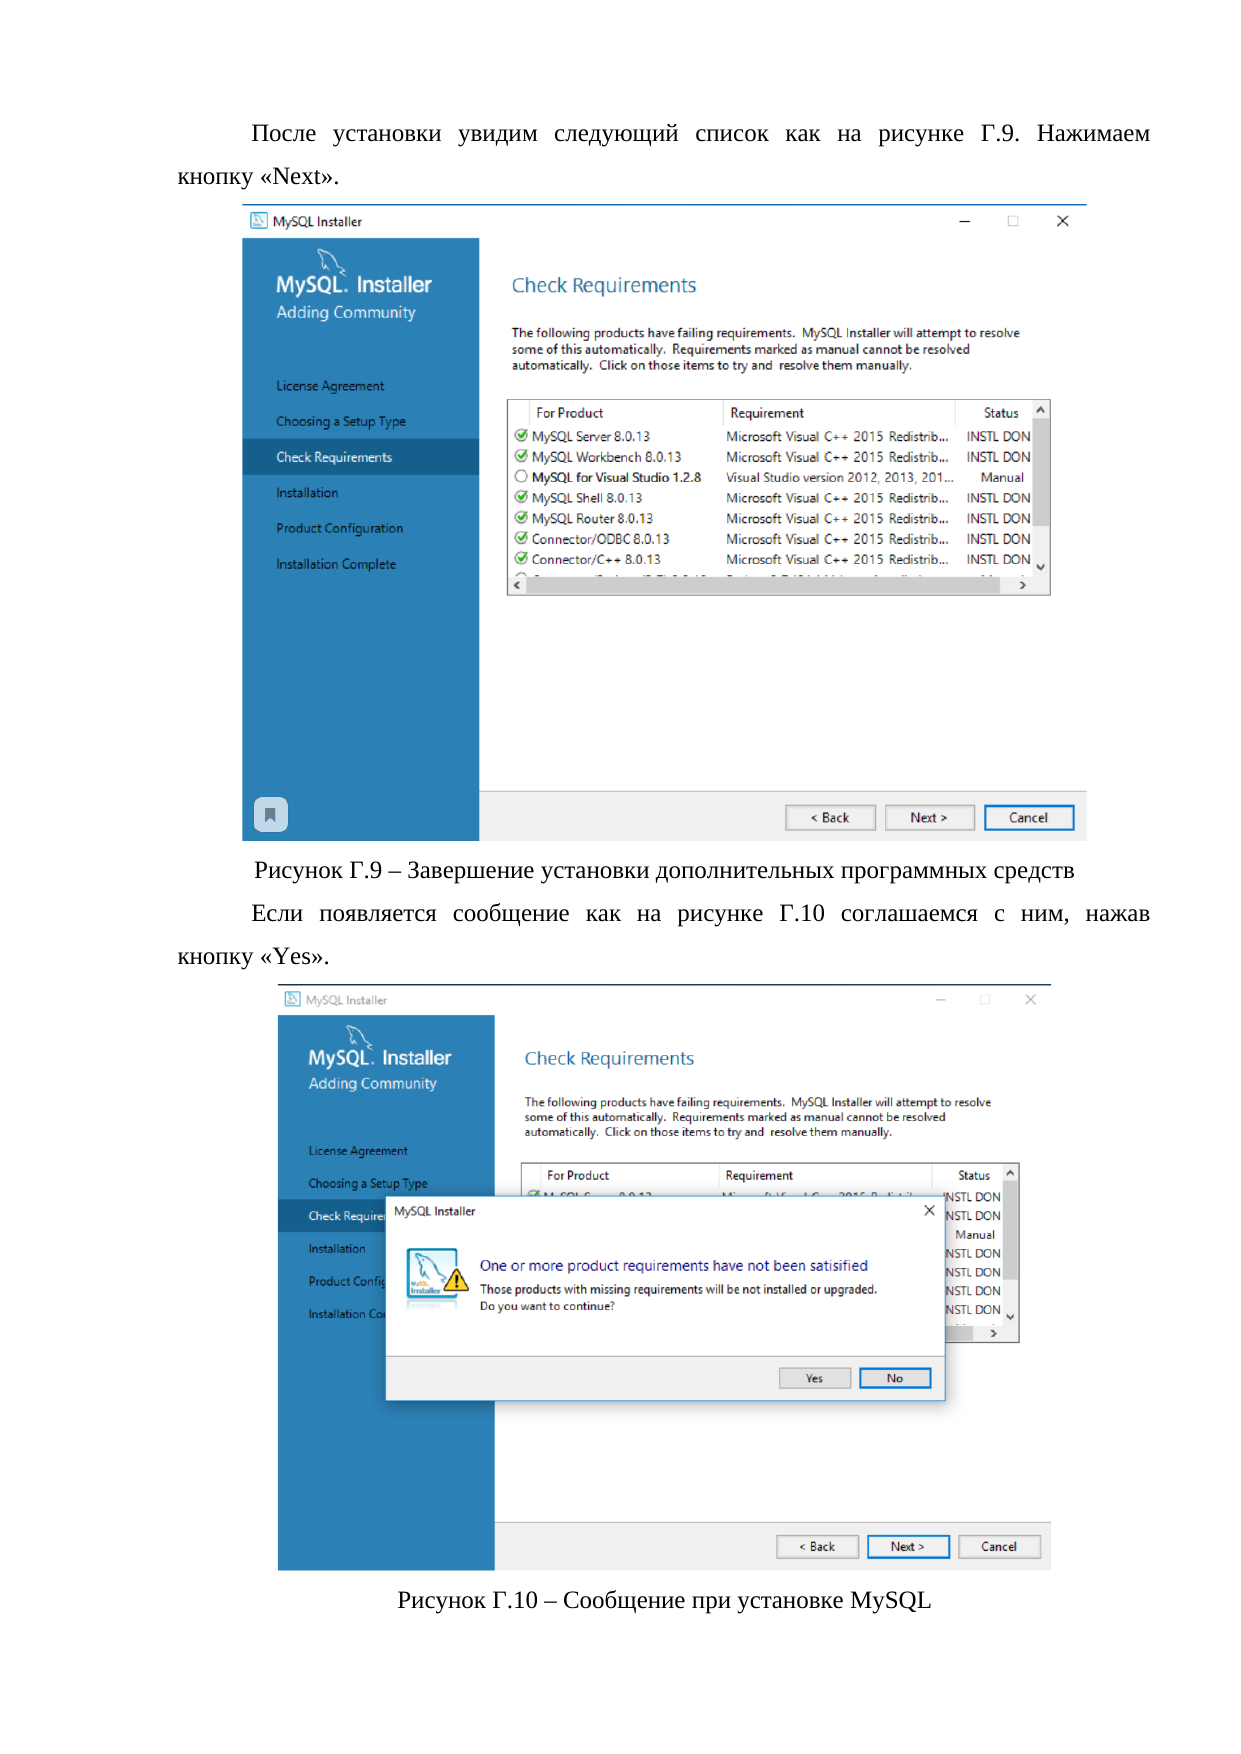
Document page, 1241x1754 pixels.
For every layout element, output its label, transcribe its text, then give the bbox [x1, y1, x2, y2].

text Если появляется сообщение как на рисунке Г.10 соглашаемся с ним, нажав кнопку «Yes». [177, 898, 1152, 970]
text Рисунок Г.9 – Завершение установки дополнительных программных средств [177, 855, 1152, 883]
text Рисунок Г.10 – Сообщение при установке MySQL [177, 1585, 1152, 1613]
picture [277, 984, 1052, 1571]
picture [242, 204, 1087, 841]
text После установки увидим следующий список как на рисунке Г.9. Нажимаем кнопку «Next». [177, 118, 1152, 190]
